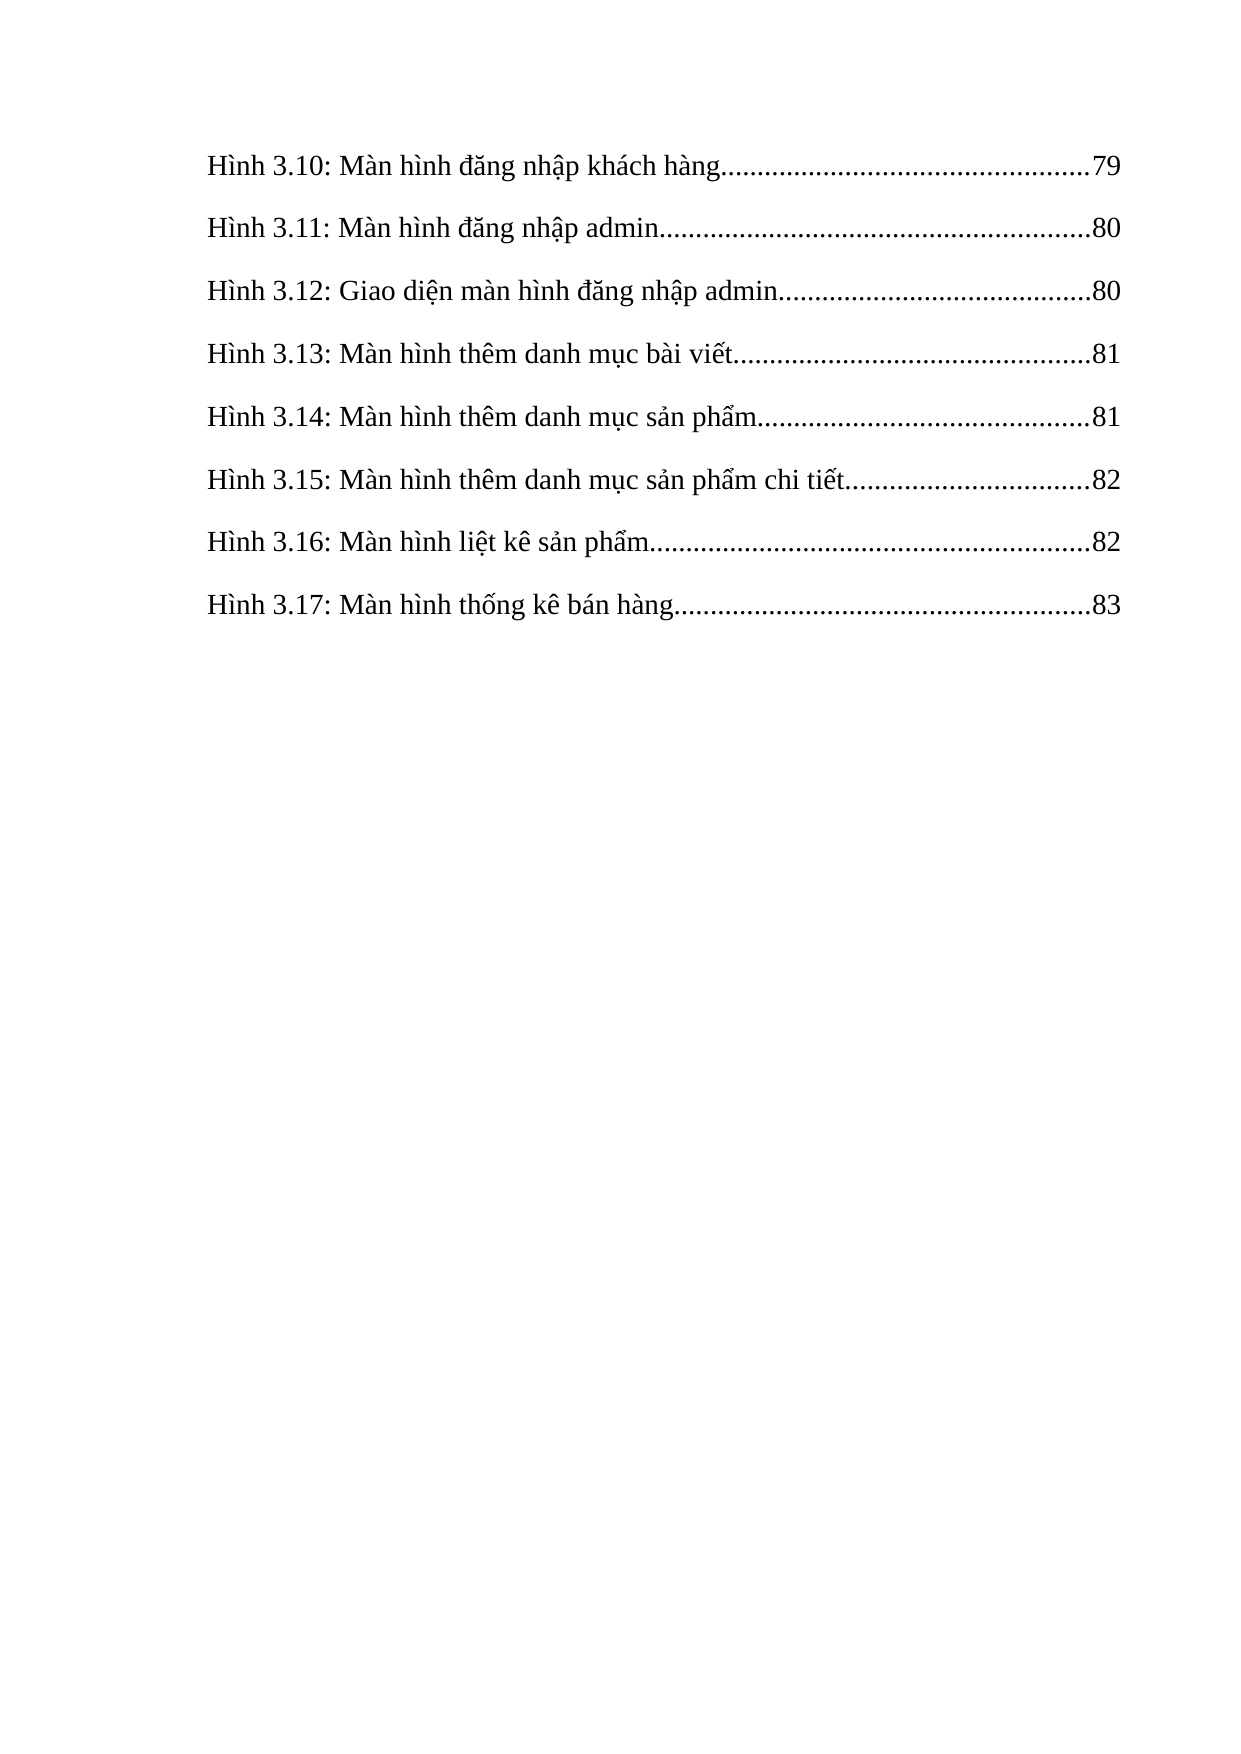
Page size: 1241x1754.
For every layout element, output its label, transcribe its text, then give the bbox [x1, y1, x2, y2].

text Hình 3.16: Màn hình liệt kê sản phẩm 82 [207, 524, 1122, 558]
text Hình 3.14: Màn hình thêm danh mục sản phẩm 81 [207, 399, 1122, 432]
text Hình 3.13: Màn hình thêm danh mục bài viết 81 [207, 336, 1122, 370]
text Hình 3.12: Giao diện màn hình đăng nhập admin 80 [207, 273, 1122, 307]
text Hình 3.17: Màn hình thống kê bán hàng 83 [207, 587, 1122, 621]
text Hình 3.11: Màn hình đăng nhập admin 80 [207, 211, 1122, 244]
text Hình 3.10: Màn hình đăng nhập khách hàng 79 [207, 148, 1122, 181]
text Hình 3.15: Màn hình thêm danh mục sản phẩm chi tiết 82 [207, 462, 1122, 495]
